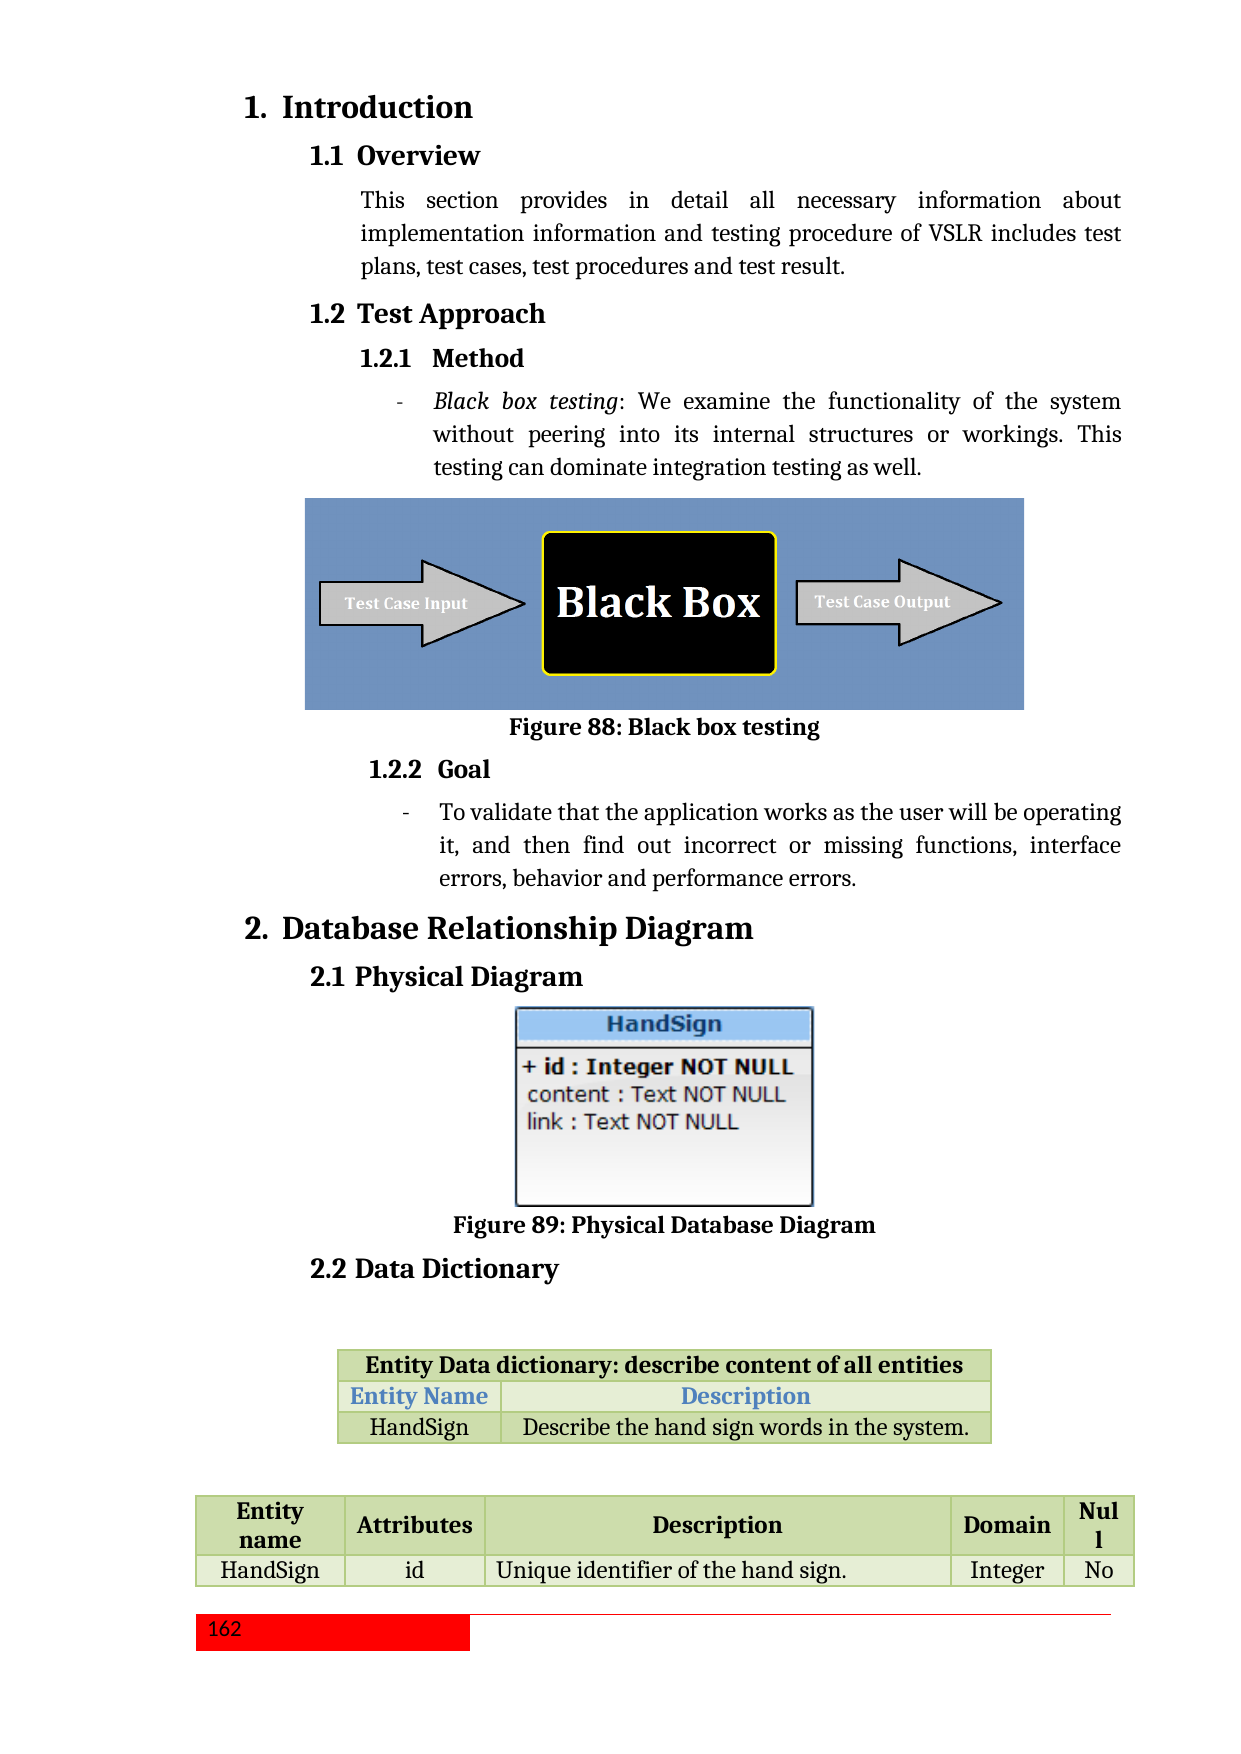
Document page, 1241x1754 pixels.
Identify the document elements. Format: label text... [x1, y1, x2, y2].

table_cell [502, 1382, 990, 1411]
picture [514, 1006, 815, 1207]
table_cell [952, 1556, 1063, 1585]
list Figure 88: Black box testing [207, 713, 1122, 742]
list Figure 89: Physical Database Diagram [207, 1211, 1122, 1239]
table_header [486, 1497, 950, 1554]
subtitle Test Approach [281, 297, 1122, 331]
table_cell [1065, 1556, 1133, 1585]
subtitle Physical Diagram [310, 961, 1122, 994]
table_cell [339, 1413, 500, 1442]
subtitle Method [331, 343, 1122, 374]
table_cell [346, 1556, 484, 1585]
subtitle Data Dictionary [310, 1252, 1122, 1286]
subtitle Database Relationship Diagram [244, 910, 1122, 948]
list To validate that the application works as the user will be operating it, and then find out incorrect or missing functions, interface errors, behavior and performance errors. [402, 798, 1122, 893]
subtitle Introduction [244, 89, 1122, 127]
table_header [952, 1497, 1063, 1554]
text This section provides in detail all necessary information about implementation information and testing procedure of VSLR includes test plans, test cases, test procedures and test result. [360, 186, 1122, 280]
list Black box testing: We examine the functionality of the system without peering into its internal structures or workings. This testing can dominate integration testing as well. [396, 387, 1122, 482]
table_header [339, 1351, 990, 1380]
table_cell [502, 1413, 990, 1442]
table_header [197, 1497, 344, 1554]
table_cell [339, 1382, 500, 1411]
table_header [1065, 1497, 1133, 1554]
picture [304, 498, 1025, 710]
subtitle Overview [281, 139, 1122, 173]
subtitle Goal [354, 754, 1122, 786]
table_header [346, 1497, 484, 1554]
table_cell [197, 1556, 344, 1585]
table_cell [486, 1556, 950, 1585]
